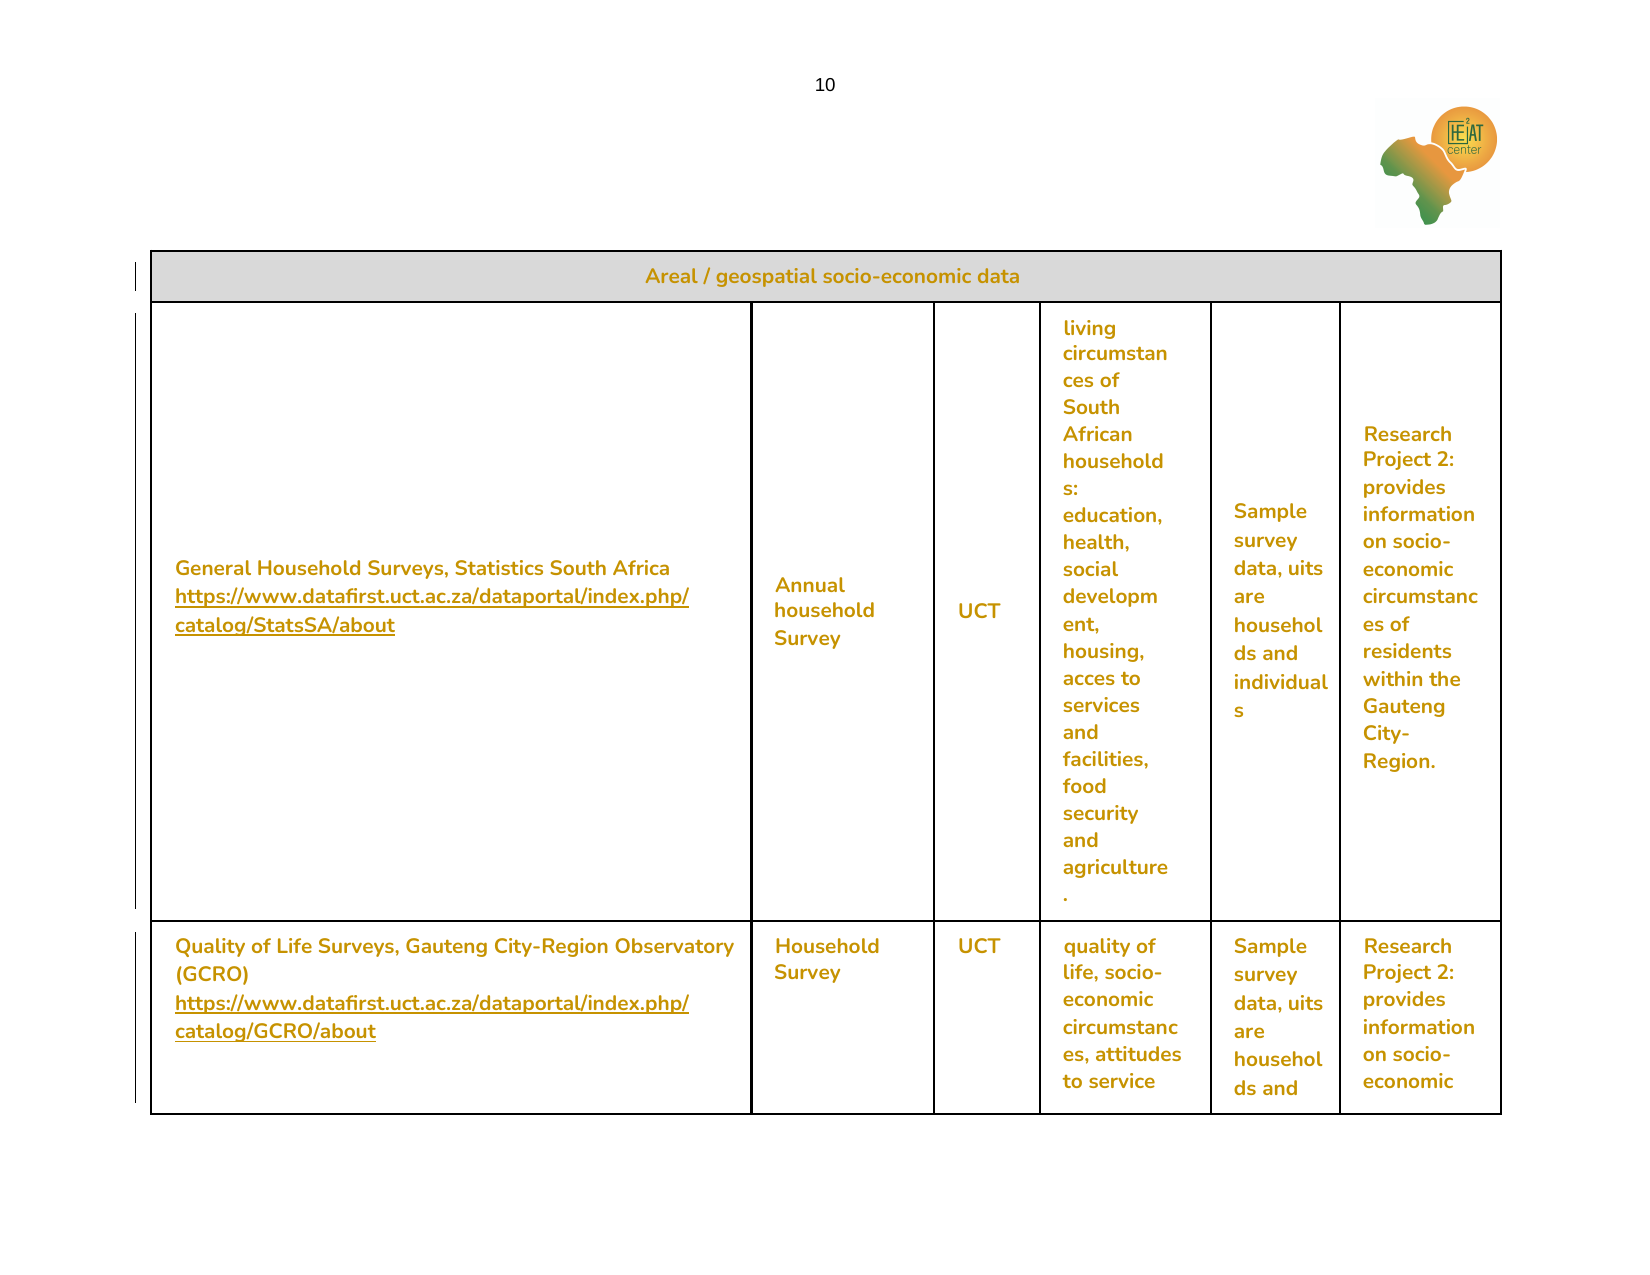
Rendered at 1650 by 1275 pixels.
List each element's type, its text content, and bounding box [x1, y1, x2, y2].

table_cell General Household Surveys, Statistics South Africa https://www.datafirst.uct.ac.za/dataportal/index.php/catalog/StatsSA/about [152, 303, 750, 919]
table_cell Research Project 2: provides information on socio-economic circumstances and attitudes of residents within the Gauteng City-Region. [1341, 922, 1500, 1113]
table_cell UCT [935, 922, 1039, 1113]
table_cell Research Project 2: provides information on socio-economic circumstances of residents within the Gauteng City-Region. [1341, 303, 1500, 919]
table_cell Areal / geospatial socio-economic data [152, 252, 1500, 301]
table_cell Annual household Survey [753, 303, 933, 919]
picture [1375, 98, 1500, 228]
table_cell UCT [935, 303, 1039, 919]
table_cell Household Survey [753, 922, 933, 1113]
table_cell Sample survey data, uits are households and individuals [1212, 922, 1339, 1113]
table_cell Quality of Life Surveys, Gauteng City-Region Observatory (GCRO) https://www.datafirst.uct.ac.za/dataportal/index.php/catalog/GCRO/about [152, 922, 750, 1113]
table_cell living circumstances of South African households: education, health, social development, housing, acces to services and facilities, food security and agriculture. [1041, 303, 1210, 919]
table_cell Sample survey data, uits are households and individuals [1212, 303, 1339, 919]
